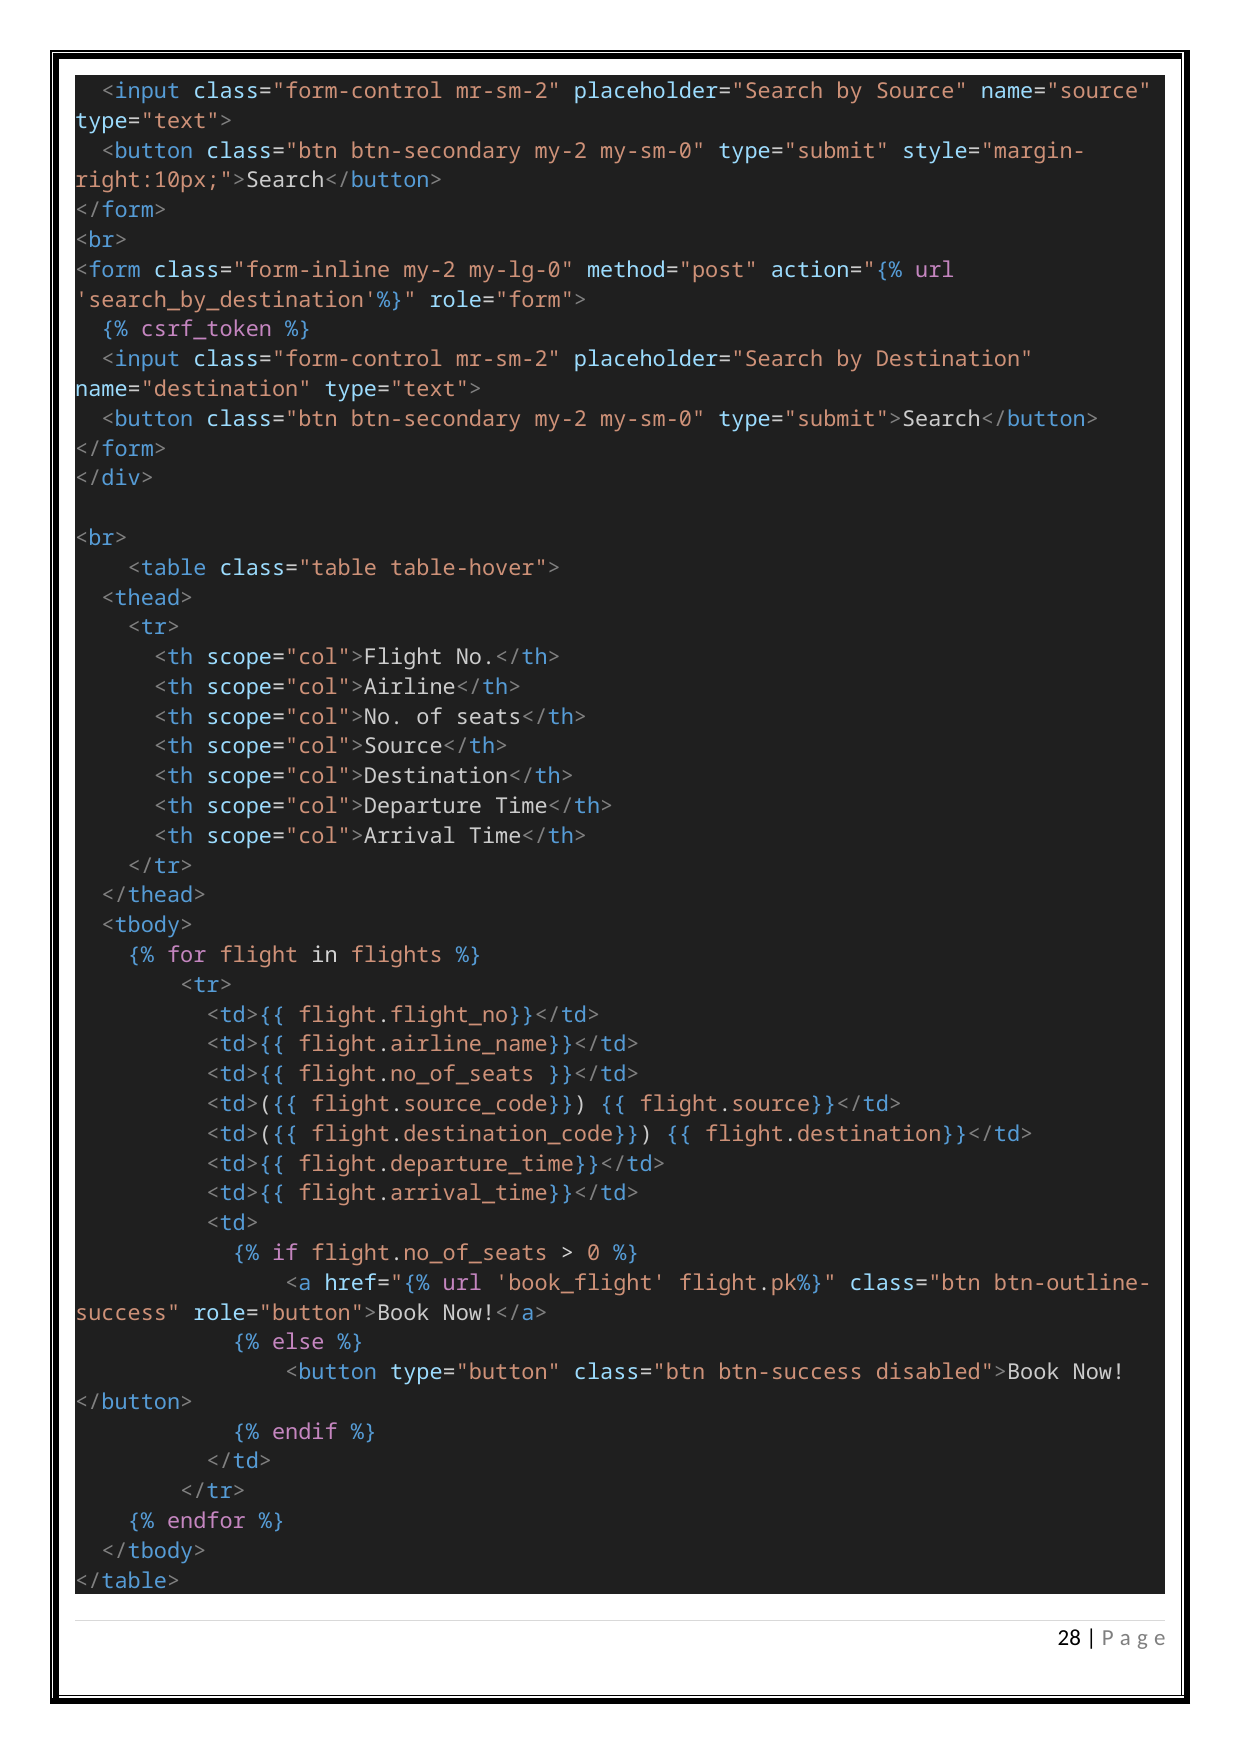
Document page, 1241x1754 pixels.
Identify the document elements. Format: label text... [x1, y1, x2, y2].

text {% endfor %} [75, 1505, 1165, 1535]
text <table class="table table-hover"> [75, 552, 1165, 581]
text <tr> [75, 969, 1165, 998]
text </table> [75, 1564, 1165, 1594]
text <th scope="col">Departure Time</th> [75, 790, 1165, 820]
text </form> [75, 194, 1165, 224]
text {% else %} [75, 1326, 1165, 1356]
text <br> [75, 224, 1165, 254]
text {% for flight in flights %} [75, 939, 1165, 969]
text <th scope="col">Source</th> [75, 730, 1165, 760]
text <input class="form-control mr-sm-2" placeholder="Search by Source" name="source" type="text"> [75, 75, 1165, 134]
text <a href="{% url 'book_flight' flight.pk%}" class="btn btn-outline-success" role="button">Book Now!</a> [75, 1267, 1165, 1326]
text </tbody> [75, 1535, 1165, 1564]
text <th scope="col">Arrival Time</th> [75, 820, 1165, 849]
text <button class="btn btn-secondary my-2 my-sm-0" type="submit">Search</button> [75, 403, 1165, 432]
text <thead> [75, 581, 1165, 611]
text <th scope="col">Destination</th> [75, 760, 1165, 790]
text <th scope="col">Flight No.</th> [75, 641, 1165, 671]
text <td> [75, 1207, 1165, 1237]
text <tbody> [75, 909, 1165, 939]
text {% csrf_token %} [75, 313, 1165, 343]
text <td>{{ flight.arrival_time}}</td> [75, 1177, 1165, 1207]
text <td>{{ flight.no_of_seats }}</td> [75, 1058, 1165, 1088]
text {% endif %} [75, 1416, 1165, 1445]
text </form> [75, 432, 1165, 462]
text <td>{{ flight.departure_time}}</td> [75, 1147, 1165, 1177]
text <tr> [75, 611, 1165, 641]
text <td>{{ flight.airline_name}}</td> [75, 1028, 1165, 1058]
text <th scope="col">No. of seats</th> [75, 701, 1165, 730]
text {% if flight.no_of_seats > 0 %} [75, 1237, 1165, 1267]
text <td>{{ flight.flight_no}}</td> [75, 998, 1165, 1028]
text </thead> [75, 879, 1165, 909]
text <td>({{ flight.source_code}}) {{ flight.source}}</td> [75, 1088, 1165, 1118]
text <br> [75, 522, 1165, 552]
text <button type="button" class="btn btn-success disabled">Book Now!</button> [75, 1356, 1165, 1416]
text </tr> [75, 1475, 1165, 1505]
text </tr> [75, 849, 1165, 879]
text <input class="form-control mr-sm-2" placeholder="Search by Destination" name="destination" type="text"> [75, 343, 1165, 403]
text <td>({{ flight.destination_code}}) {{ flight.destination}}</td> [75, 1118, 1165, 1147]
text </td> [75, 1445, 1165, 1475]
text <form class="form-inline my-2 my-lg-0" method="post" action="{% url 'search_by_destination'%}" role="form"> [75, 254, 1165, 313]
text </div> [75, 462, 1165, 492]
text <button class="btn btn-secondary my-2 my-sm-0" type="submit" style="margin-right:10px;">Search</button> [75, 134, 1165, 194]
text <th scope="col">Airline</th> [75, 671, 1165, 701]
